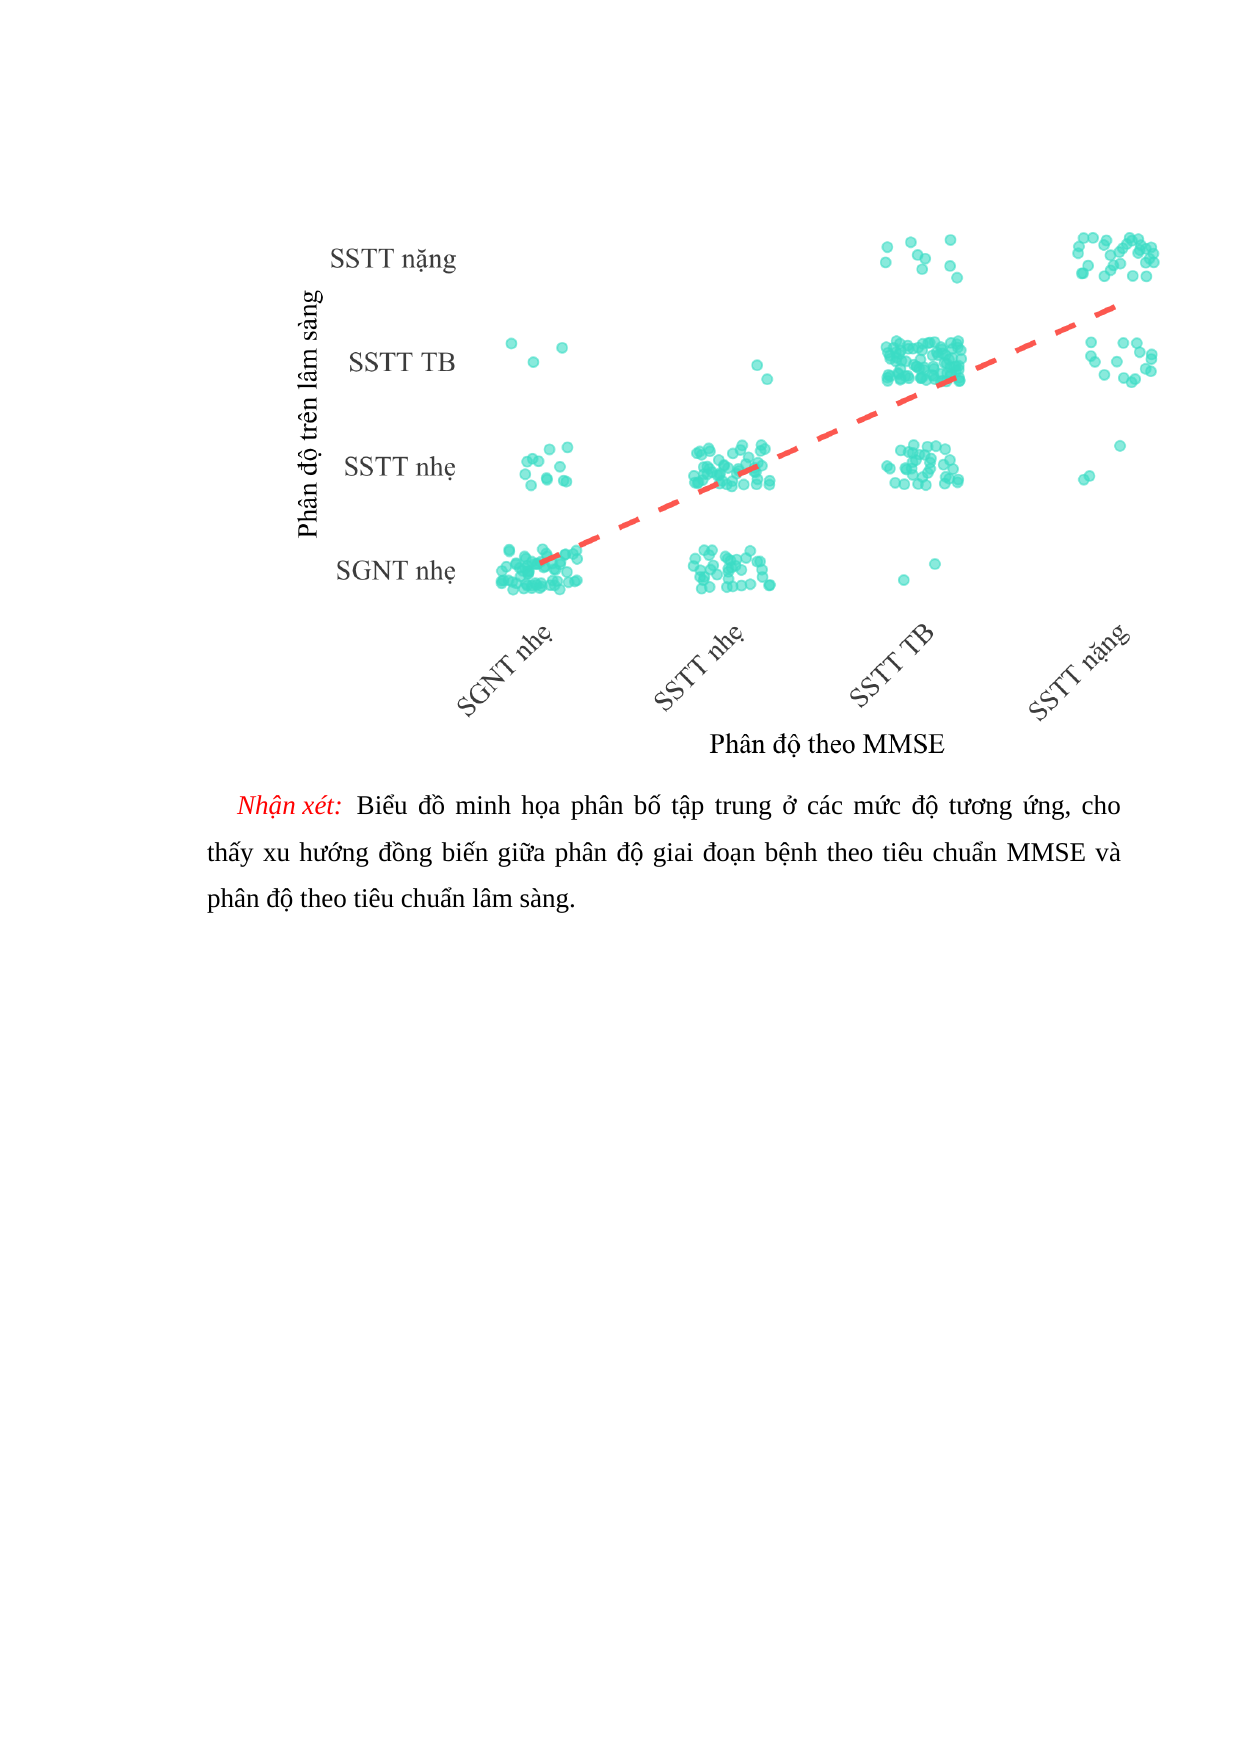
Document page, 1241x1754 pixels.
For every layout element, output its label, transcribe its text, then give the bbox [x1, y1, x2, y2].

subtitle Biểu đồ minh họa phân bố tập trung ở các mức độ tương ứng, cho thấy xu hướng đồng biến giữa phân độ giai đoạn bệnh theo tiêu chuẩn MMSE và phân độ theo tiêu chuẩn lâm sàng. [207, 789, 1122, 913]
picture [284, 206, 1200, 772]
